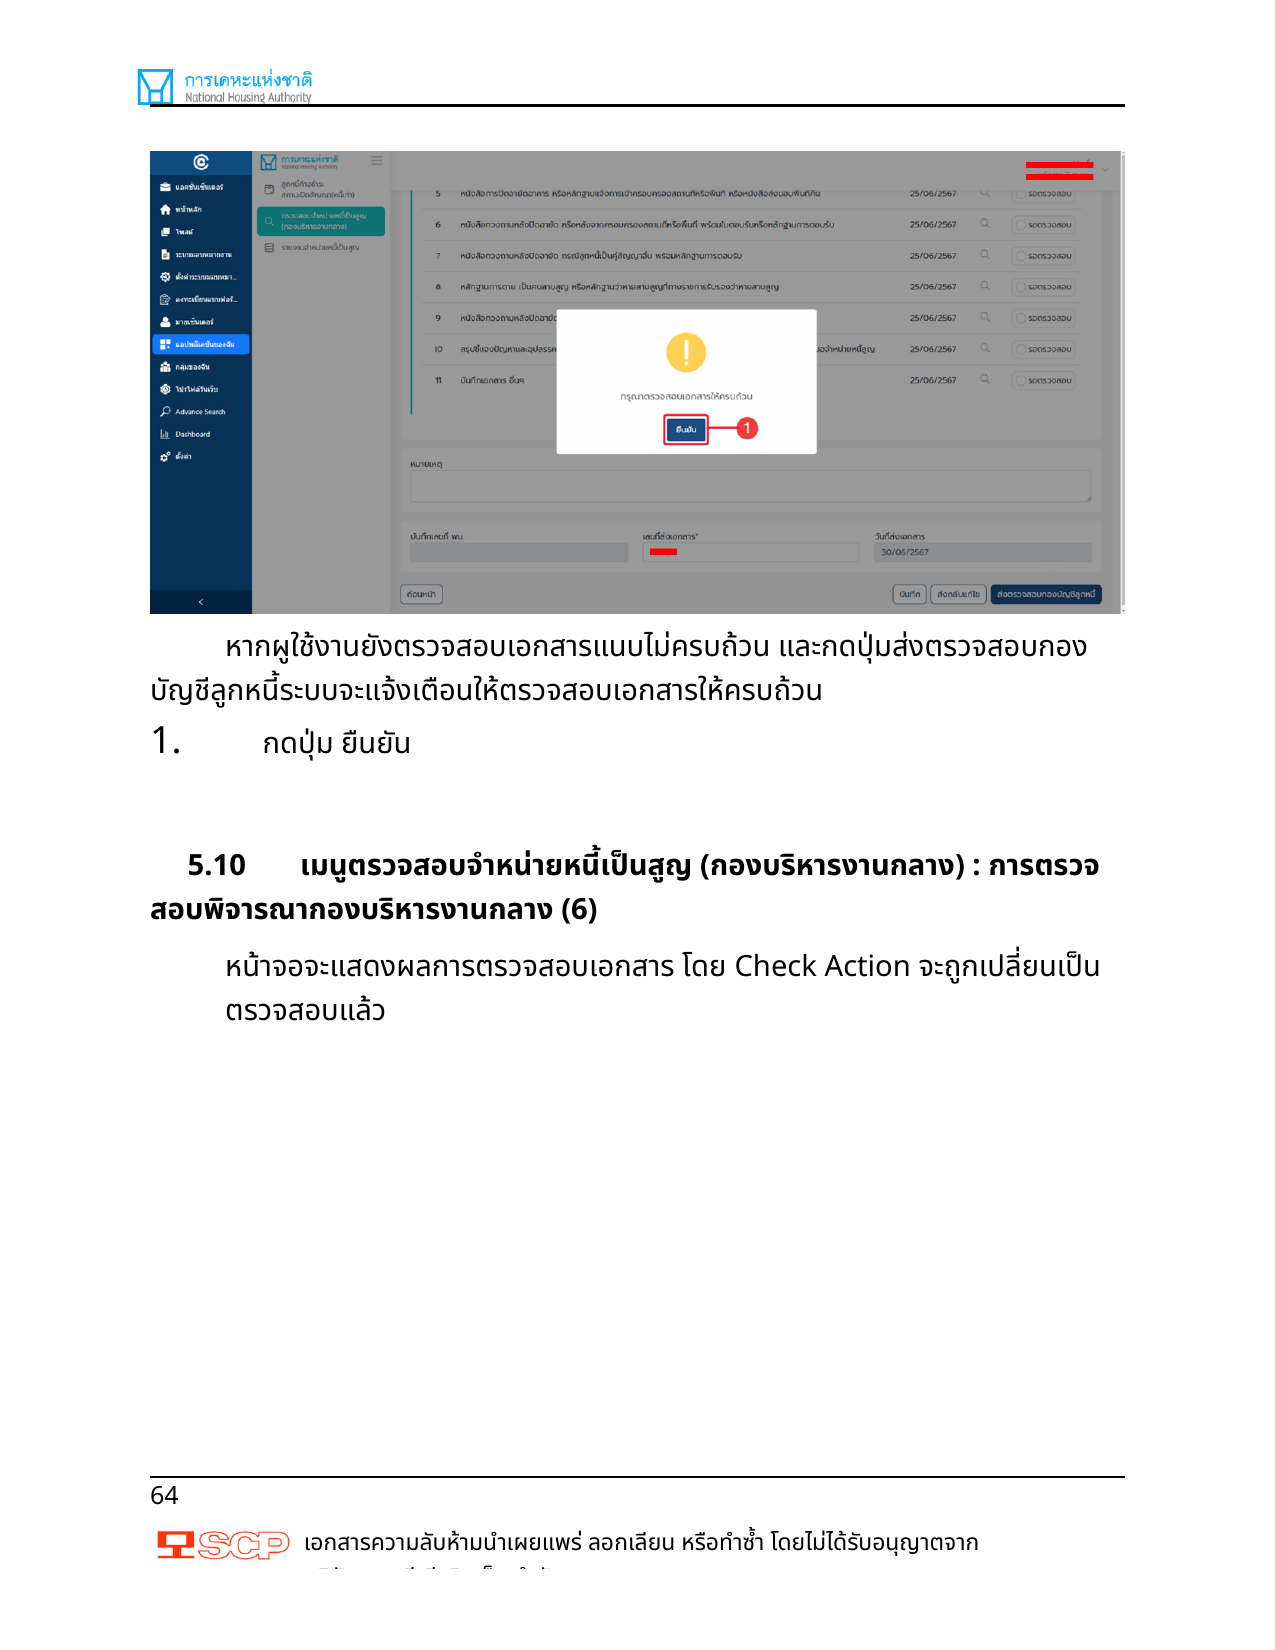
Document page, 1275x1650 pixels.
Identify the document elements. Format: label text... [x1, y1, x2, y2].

picture [164, 80, 170, 102]
text หน้าจอจะแสดงผลการตรวจสอบเอกสาร โดย Check Action จะถูกเปลี่ยนเป็น ตรวจสอบแล้ว [225, 945, 1125, 1033]
picture [150, 150, 1125, 614]
picture [152, 93, 160, 101]
list กดปุ่ม ยืนยัน [150, 714, 1125, 767]
picture [151, 1523, 292, 1568]
text หากผูใช้งานยังตรวจสอบเอกสารแนบไม่ครบถ้วน และกดปุ่มส่งตรวจสอบกองบัญชีลูกหนี้ระบบจะแจ้งเตือนให้ตรวจสอบเอกสารให้ครบถ้วน [150, 626, 1125, 714]
picture [141, 80, 148, 102]
picture [174, 69, 324, 104]
picture [143, 72, 168, 89]
subtitle เมนูตรวจสอบจำหน่ายหนี้เป็นสูญ (กองบริหารงานกลาง) : การตรวจสอบพิจารณากองบริหารงานกลาง (6) [150, 844, 1125, 933]
